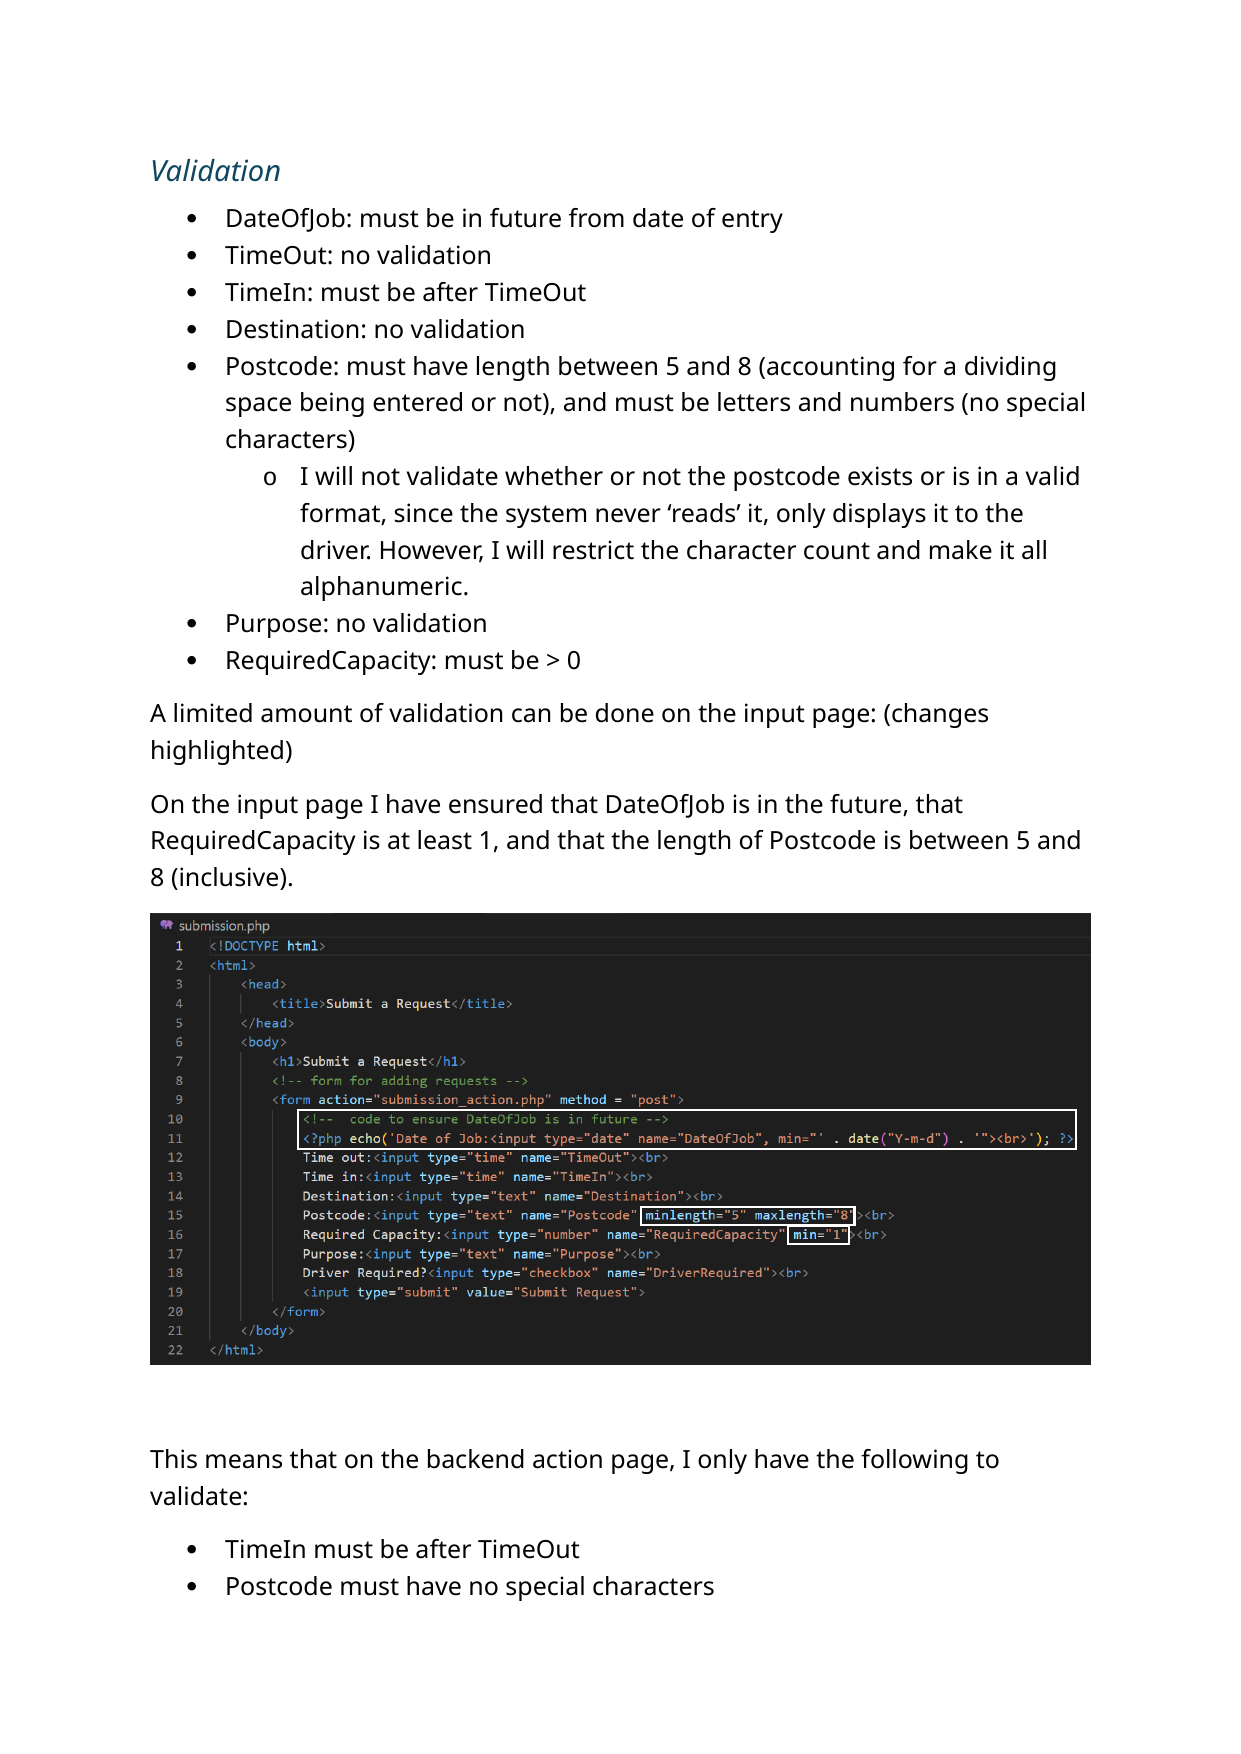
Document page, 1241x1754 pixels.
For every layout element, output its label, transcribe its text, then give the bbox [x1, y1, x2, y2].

subtitle Validation [150, 150, 1090, 190]
list Postcode must have no special characters [187, 1569, 1090, 1603]
list DateOfJob: must be in future from date of entry [187, 201, 1090, 235]
list Destination: no validation [187, 311, 1090, 346]
list TimeOut: no validation [187, 238, 1090, 272]
text On the input page I have ensured that DateOfJob is in the future, that RequiredCapacity is at least 1, and that the length of Postcode is between 5 and 8 (inclusive). [150, 786, 1090, 894]
list Purpose: no validation [187, 606, 1090, 640]
list TimeIn must be after TimeOut [187, 1532, 1090, 1566]
text This means that on the backend action page, I only have the following to validate: [150, 1442, 1090, 1513]
text A limited amount of validation can be done on the input page: (changes highlighted) [150, 696, 1090, 767]
list RequiredCapacity: must be > 0 [187, 643, 1090, 677]
picture [150, 913, 1091, 1365]
list TimeIn: must be after TimeOut [187, 275, 1090, 309]
list Postcode: must have length between 5 and 8 (accounting for a dividing space being entered or not), and must be letters and numbers (no special characters) [187, 348, 1090, 456]
list I will not validate whether or not the postcode exists or is in a valid format, since the system never ‘reads’ it, only displays it to the driver. However, I will restrict the character count and make it all alphanumeric. [262, 458, 1090, 603]
